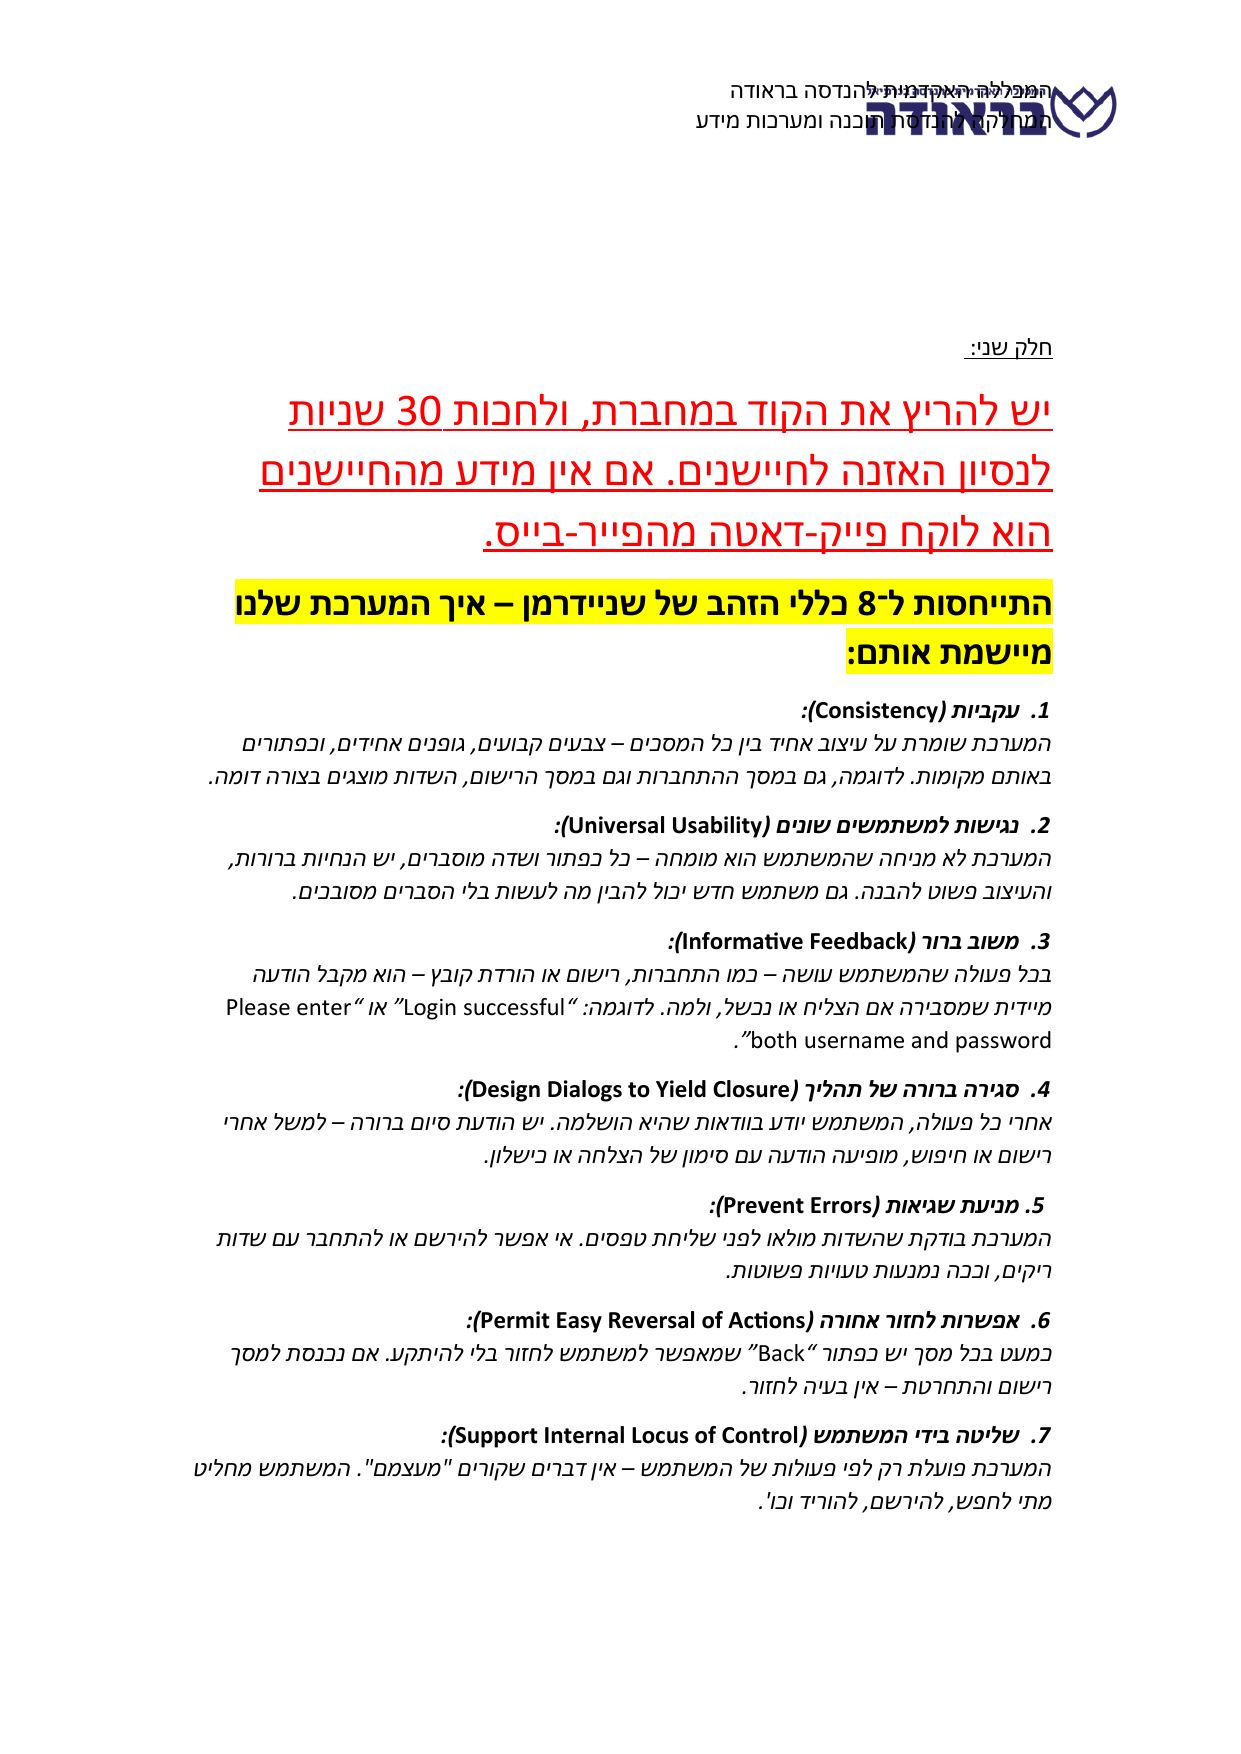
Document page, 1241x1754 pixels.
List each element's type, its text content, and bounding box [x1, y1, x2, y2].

text חלק שני: [187, 331, 1053, 362]
text 2. נגישות למשתמשים שונים (Universal Usability): המערכת לא מניחה שהמשתמש הוא מומחה – כל כפתור ושדה מוסברים, יש הנחיות ברורות, והעיצוב פשוט להבנה. גם משתמש חדש יכול להבין מה לעשות בלי הסברים מסובכים. [187, 810, 1053, 906]
text 4. סגירה ברורה של תהליך (Design Dialogs to Yield Closure): אחרי כל פעולה, המשתמש יודע בוודאות שהיא הושלמה. יש הודעת סיום ברורה – למשל אחרי רישום או חיפוש, מופיעה הודעה עם סימון של הצלחה או כישלון. [187, 1073, 1053, 1170]
text יש להריץ את הקוד במחברת, ולחכות 30 שניות לנסיון האזנה לחיישנים. אם אין מידע מהחיישנים הוא לוקח פייק-דאטה מהפייר-בייס. [187, 381, 1053, 558]
picture [858, 79, 1123, 143]
text התייחסות ל־8 כללי הזהב של שניידרמן – איך המערכת שלנו מיישמת אותם: [187, 579, 1053, 674]
text 6. אפשרות לחזור אחורה (Permit Easy Reversal of Actions): כמעט בכל מסך יש כפתור “Back” שמאפשר למשתמש לחזור בלי להיתקע. אם נכנסת למסך רישום והתחרטת – אין בעיה לחזור. [187, 1304, 1053, 1401]
text 1. עקביות (Consistency): המערכת שומרת על עיצוב אחיד בין כל המסכים – צבעים קבועים, גופנים אחידים, וכפתורים באותם מקומות. לדוגמה, גם במסך ההתחברות וגם במסך הרישום, השדות מוצגים בצורה דומה. [187, 694, 1053, 791]
text 5. מניעת שגיאות (Prevent Errors): המערכת בודקת שהשדות מולאו לפני שליחת טפסים. אי אפשר להירשם או להתחבר עם שדות ריקים, וככה נמנעות טעויות פשוטות. [187, 1189, 1053, 1285]
text 7. שליטה בידי המשתמש (Support Internal Locus of Control): המערכת פועלת רק לפי פעולות של המשתמש – אין דברים שקורים "מעצמם". המשתמש מחליט מתי לחפש, להירשם, להוריד וכו'. [187, 1420, 1053, 1516]
text 3. משוב ברור (Informative Feedback): בכל פעולה שהמשתמש עושה – כמו התחברות, רישום או הורדת קובץ – הוא מקבל הודעה מיידית שמסבירה אם הצליח או נכשל, ולמה. לדוגמה: “Login successful” או “Please enter both username and password”. [187, 925, 1053, 1054]
